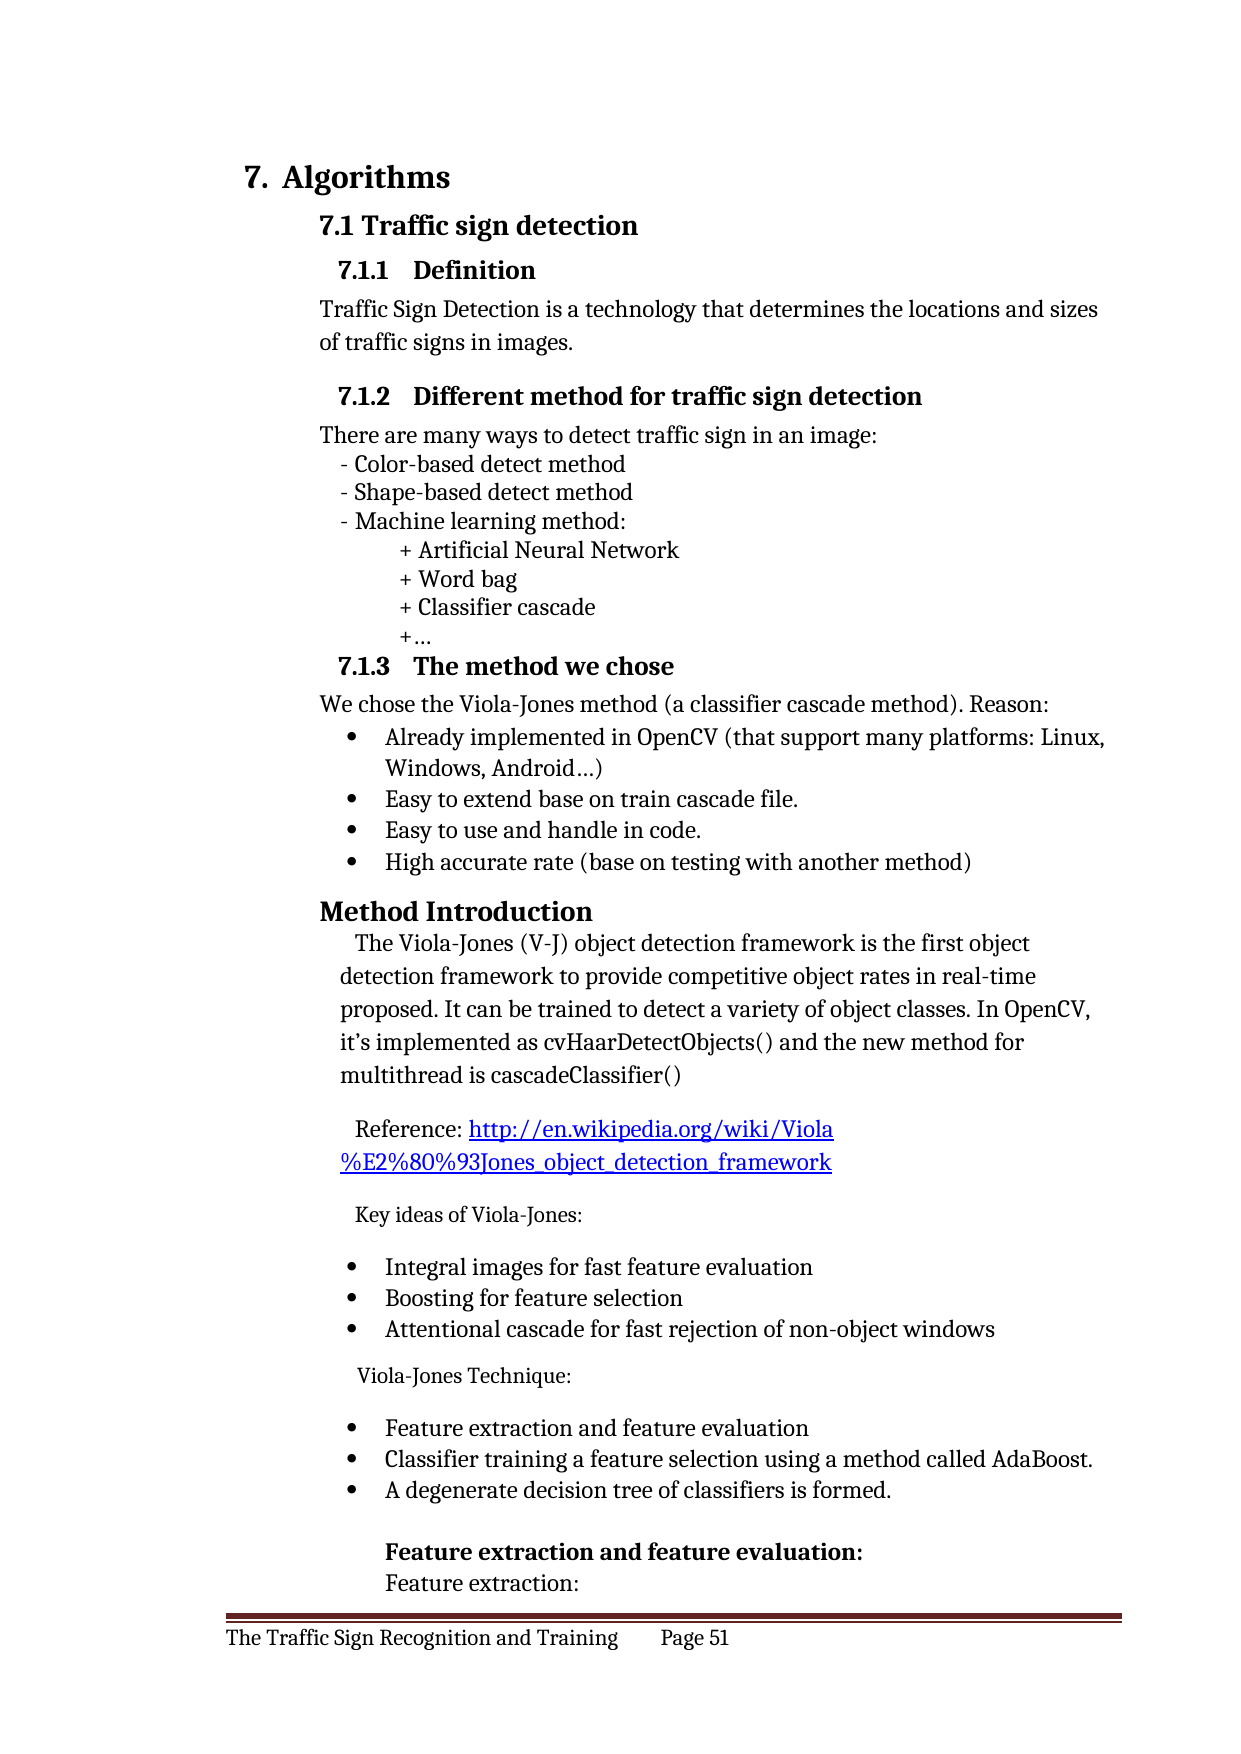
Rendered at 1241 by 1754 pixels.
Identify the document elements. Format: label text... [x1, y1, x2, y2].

list A degenerate decision tree of classifiers is formed. [347, 1476, 1122, 1504]
text Method Introduction [319, 895, 1122, 929]
text Viola-Jones Technique: [357, 1362, 1122, 1389]
list +… [399, 622, 1122, 651]
list Feature extraction and feature evaluation [347, 1413, 1122, 1442]
list Already implemented in OpenCV (that support many platforms: Linux, Windows, Android…) [347, 723, 1122, 783]
subtitle The method we chose [338, 651, 1122, 682]
list + Artificial Neural Network [399, 536, 1122, 564]
list Feature extraction and feature evaluation: [385, 1538, 1122, 1566]
subtitle Traffic sign detection [319, 209, 1122, 242]
list Color-based detect method [340, 449, 1122, 478]
text Traffic Sign Detection is a technology that determines the locations and sizes of traffic signs in images. [319, 294, 1122, 356]
list + Classifier cascade [399, 593, 1122, 622]
text There are many ways to detect traffic sign in an image: [319, 421, 1122, 449]
list + Word bag [399, 564, 1122, 593]
list Easy to use and handle in code. [347, 816, 1122, 845]
subtitle Definition [338, 255, 1122, 286]
list Feature extraction: [385, 1569, 1122, 1597]
list Machine learning method: [340, 507, 1122, 536]
text Key ideas of Viola-Jones: [340, 1202, 1122, 1228]
list Boosting for feature selection [347, 1284, 1122, 1312]
text Reference: http://en.wikipedia.org/wiki/Viola%E2%80%93Jones_object_detection_framework [340, 1115, 1122, 1176]
list Integral images for fast feature evaluation [347, 1253, 1122, 1281]
text The Viola-Jones (V-J) object detection framework is the first object detection framework to provide competitive object rates in real-time proposed. It can be trained to detect a variety of object classes. In OpenCV, it’s implemented as cvHaarDetectObjects() and the new method for multithread is cascadeClassifier() [340, 929, 1122, 1089]
list Easy to extend base on train cascade file. [347, 785, 1122, 814]
list Shape-based detect method [340, 478, 1122, 507]
list High accurate rate (base on testing with another method) [347, 847, 1122, 876]
list Classifier training a feature selection using a method called AdaBoost. [347, 1444, 1122, 1473]
subtitle Algorithms [244, 158, 1122, 196]
text We chose the Viola-Jones method (a classifier cascade method). Reason: [319, 690, 1122, 719]
list Attentional cascade for fast rejection of non-object windows [347, 1315, 1122, 1343]
subtitle Different method for traffic sign detection [338, 381, 1122, 412]
